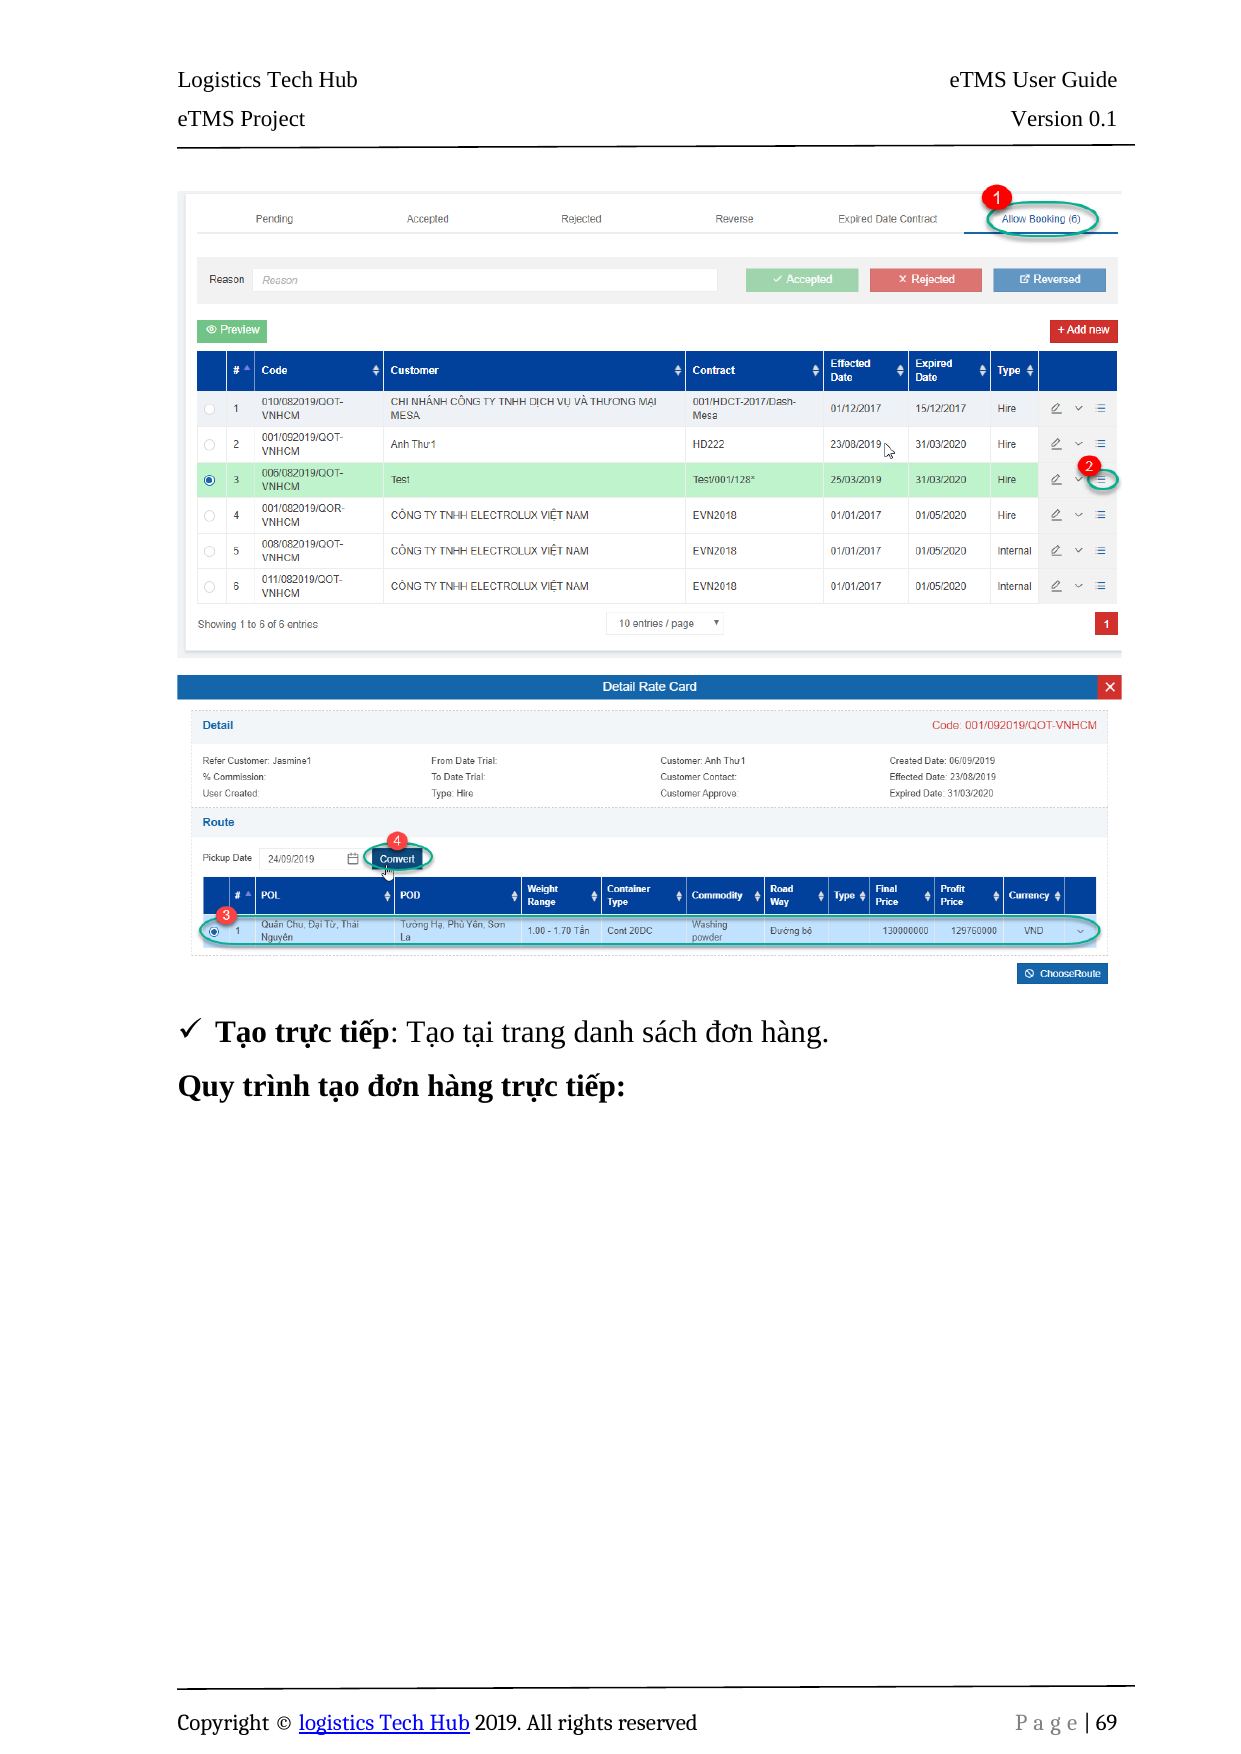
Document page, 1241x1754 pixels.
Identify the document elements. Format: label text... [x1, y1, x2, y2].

picture [177, 184, 1122, 658]
list Tạo trực tiếp: Tạo tại trang danh sách đơn hàng. [177, 1013, 1122, 1049]
text Quy trình tạo đơn hàng trực tiếp: [177, 1067, 1122, 1103]
picture [177, 675, 1122, 996]
